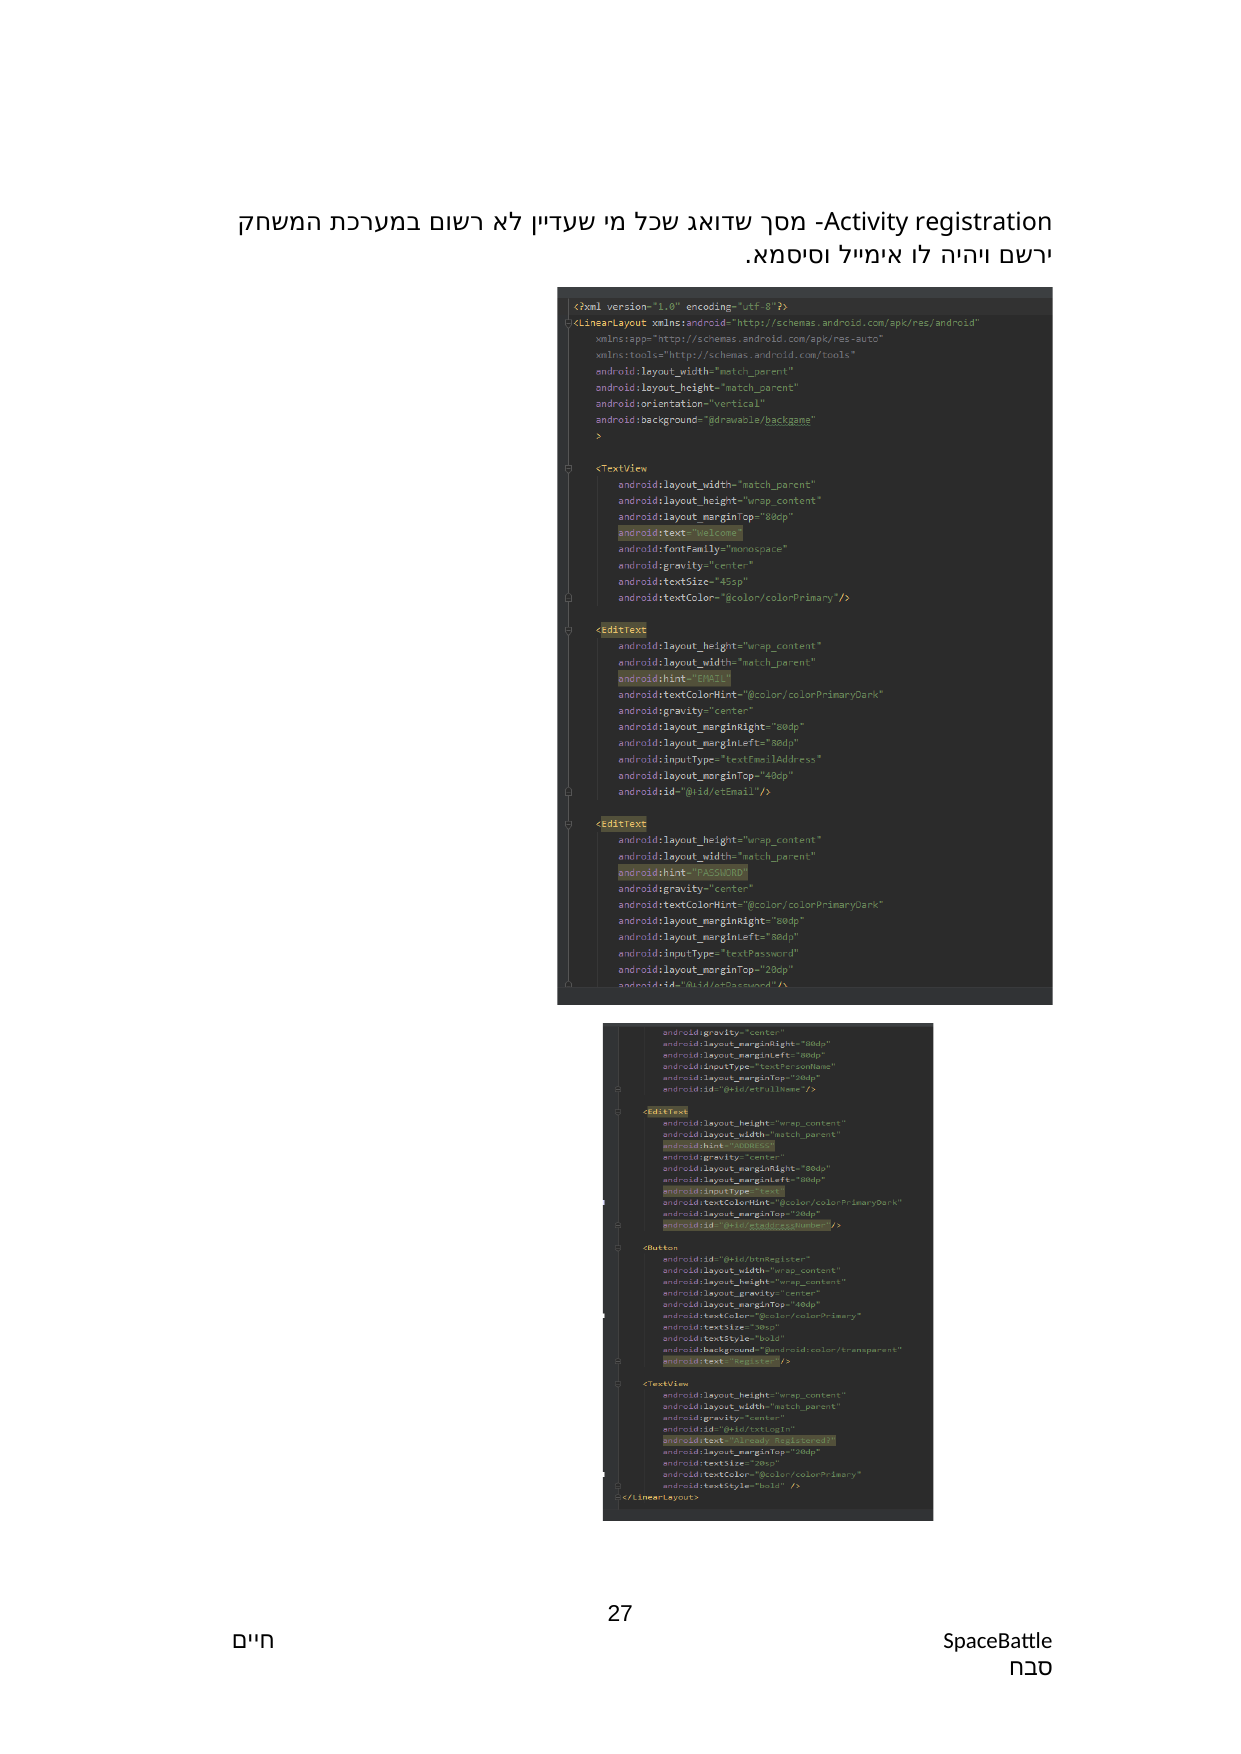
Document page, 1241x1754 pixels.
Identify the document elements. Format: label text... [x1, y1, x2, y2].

picture [602, 1023, 934, 1521]
text Activity registration- מסך שדואג שכל מי שעדיין לא רשום במערכת המשחק ירשם ויהיה לו אימייל וסיסמא. [187, 203, 1053, 269]
picture [557, 287, 1053, 1005]
